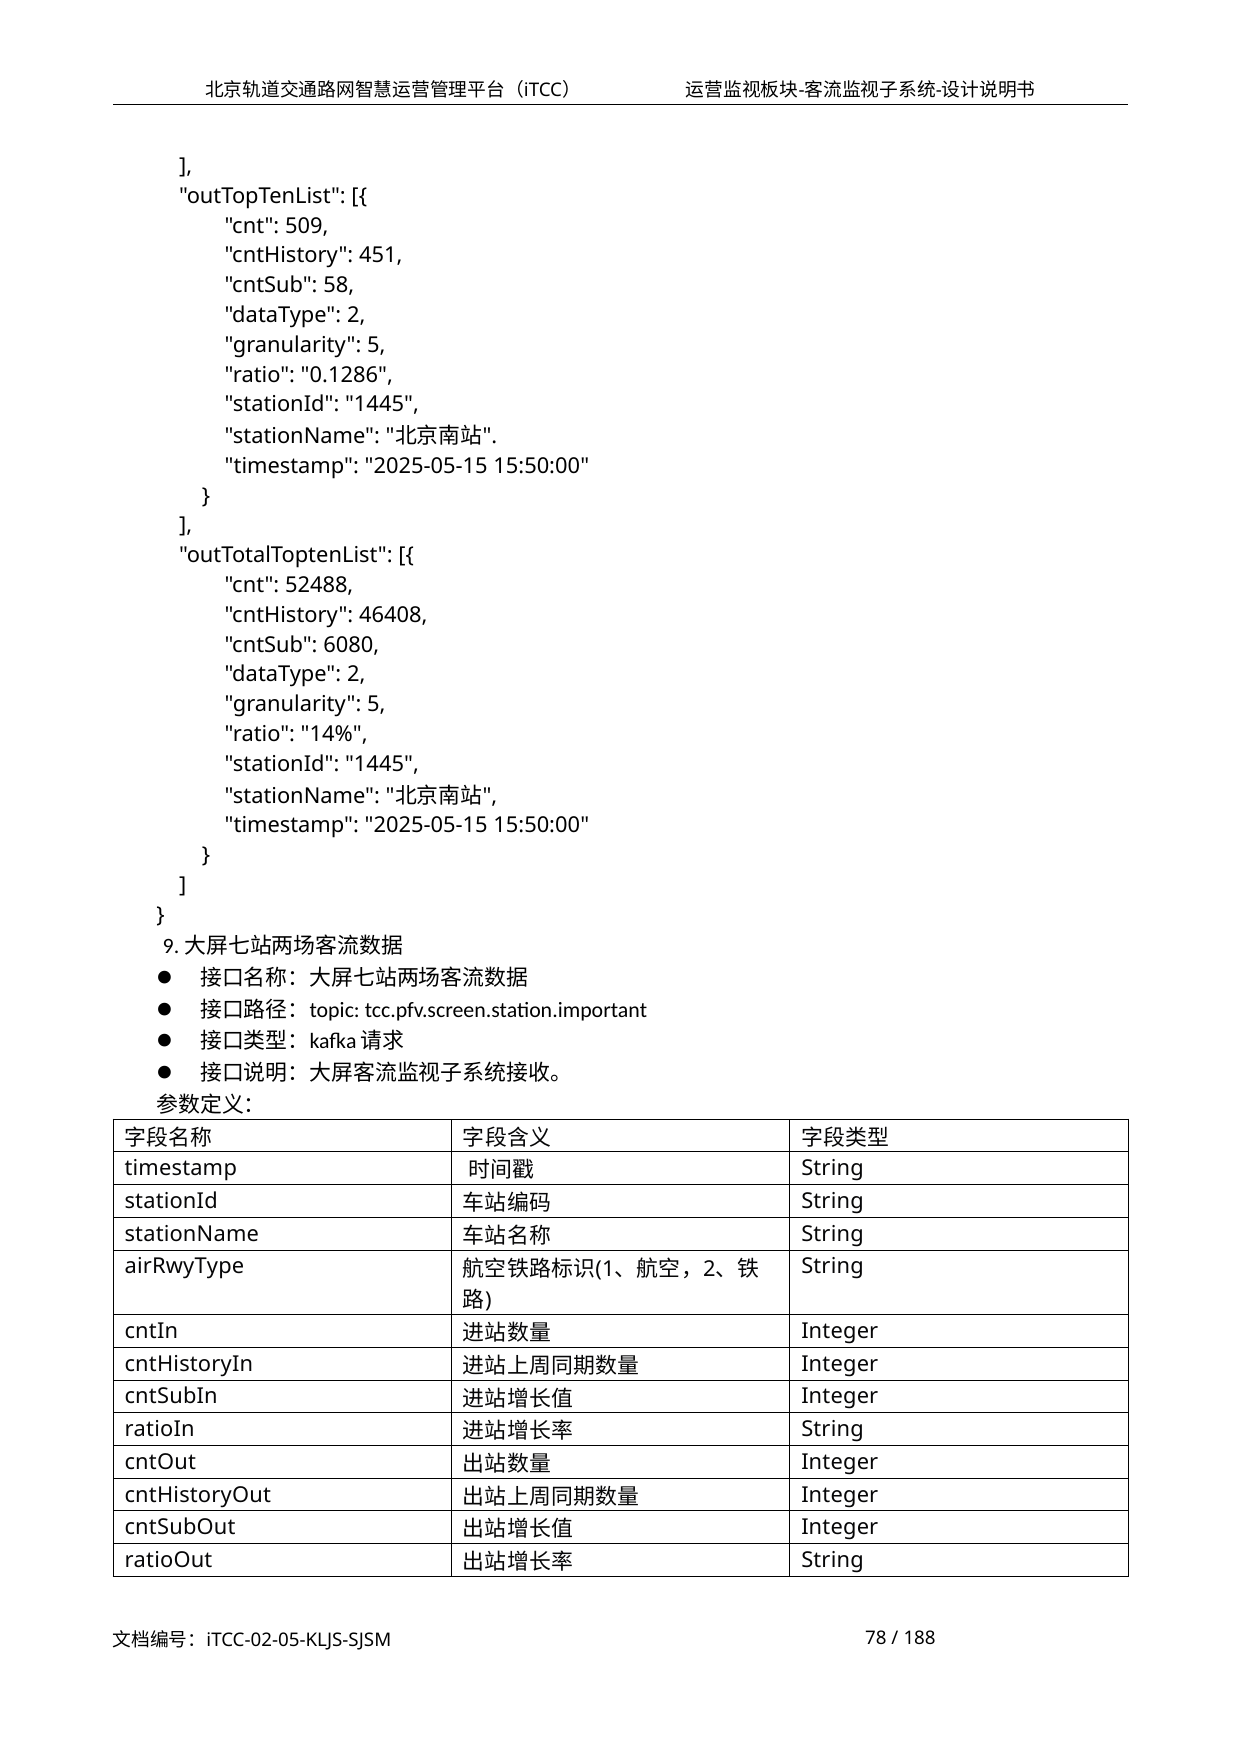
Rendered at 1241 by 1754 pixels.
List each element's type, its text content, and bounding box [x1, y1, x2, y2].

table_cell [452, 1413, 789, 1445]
list 接口名称：大屏七站两场客流数据 [156, 960, 1128, 992]
list 接口类型：kafka请求 [156, 1023, 1128, 1055]
text "cntSub": 6080, [112, 629, 1128, 658]
text "timestamp": "2025-05-15 15:50:00" [112, 809, 1128, 839]
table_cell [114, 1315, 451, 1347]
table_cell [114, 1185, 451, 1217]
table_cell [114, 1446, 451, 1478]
text "cnt": 52488, [112, 569, 1128, 599]
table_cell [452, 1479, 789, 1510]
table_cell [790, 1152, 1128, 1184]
list 接口路径：topic: tcc.pfv.screen.station.important [156, 992, 1128, 1023]
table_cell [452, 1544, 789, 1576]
text "ratio": "0.1286", [112, 358, 1128, 388]
text 参数定义： [112, 1087, 1128, 1118]
list 大屏七站两场客流数据 [112, 928, 1128, 960]
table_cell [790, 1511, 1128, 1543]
text ], [112, 509, 1128, 539]
text "stationName": "北京南站". [112, 418, 1128, 450]
text } [112, 839, 1128, 869]
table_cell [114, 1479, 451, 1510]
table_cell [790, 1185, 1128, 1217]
text "granularity": 5, [112, 688, 1128, 718]
text "dataType": 2, [112, 658, 1128, 688]
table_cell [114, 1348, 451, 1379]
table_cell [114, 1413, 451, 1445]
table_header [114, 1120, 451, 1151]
text "ratio": "14%", [112, 718, 1128, 748]
text } [112, 480, 1128, 509]
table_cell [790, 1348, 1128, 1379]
text "cntSub": 58, [112, 269, 1128, 299]
text "granularity": 5, [112, 329, 1128, 358]
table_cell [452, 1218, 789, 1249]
text "stationName": "北京南站", [112, 778, 1128, 809]
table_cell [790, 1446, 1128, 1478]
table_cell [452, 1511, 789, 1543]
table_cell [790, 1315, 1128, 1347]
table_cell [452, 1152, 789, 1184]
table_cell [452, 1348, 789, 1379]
text "stationId": "1445", [112, 388, 1128, 418]
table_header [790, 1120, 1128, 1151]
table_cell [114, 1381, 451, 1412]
text ], [112, 150, 1128, 180]
text "cntHistory": 451, [112, 239, 1128, 269]
text "cntHistory": 46408, [112, 599, 1128, 629]
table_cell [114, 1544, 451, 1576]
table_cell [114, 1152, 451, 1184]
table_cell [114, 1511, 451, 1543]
text "outTopTenList": [{ [112, 180, 1128, 209]
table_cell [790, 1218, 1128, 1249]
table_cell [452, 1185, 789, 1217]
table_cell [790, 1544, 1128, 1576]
text ] [112, 869, 1128, 899]
list 接口说明：大屏客流监视子系统接收。 [156, 1055, 1128, 1087]
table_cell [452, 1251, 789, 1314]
text "stationId": "1445", [112, 748, 1128, 778]
text } [112, 899, 1128, 928]
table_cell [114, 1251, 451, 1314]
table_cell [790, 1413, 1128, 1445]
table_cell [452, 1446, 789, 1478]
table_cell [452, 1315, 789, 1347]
text "dataType": 2, [112, 299, 1128, 329]
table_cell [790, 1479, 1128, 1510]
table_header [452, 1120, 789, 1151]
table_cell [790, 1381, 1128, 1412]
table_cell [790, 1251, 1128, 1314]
text "cnt": 509, [112, 209, 1128, 239]
text "outTotalToptenList": [{ [112, 539, 1128, 569]
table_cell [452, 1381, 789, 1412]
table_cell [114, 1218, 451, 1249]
text "timestamp": "2025-05-15 15:50:00" [112, 450, 1128, 480]
